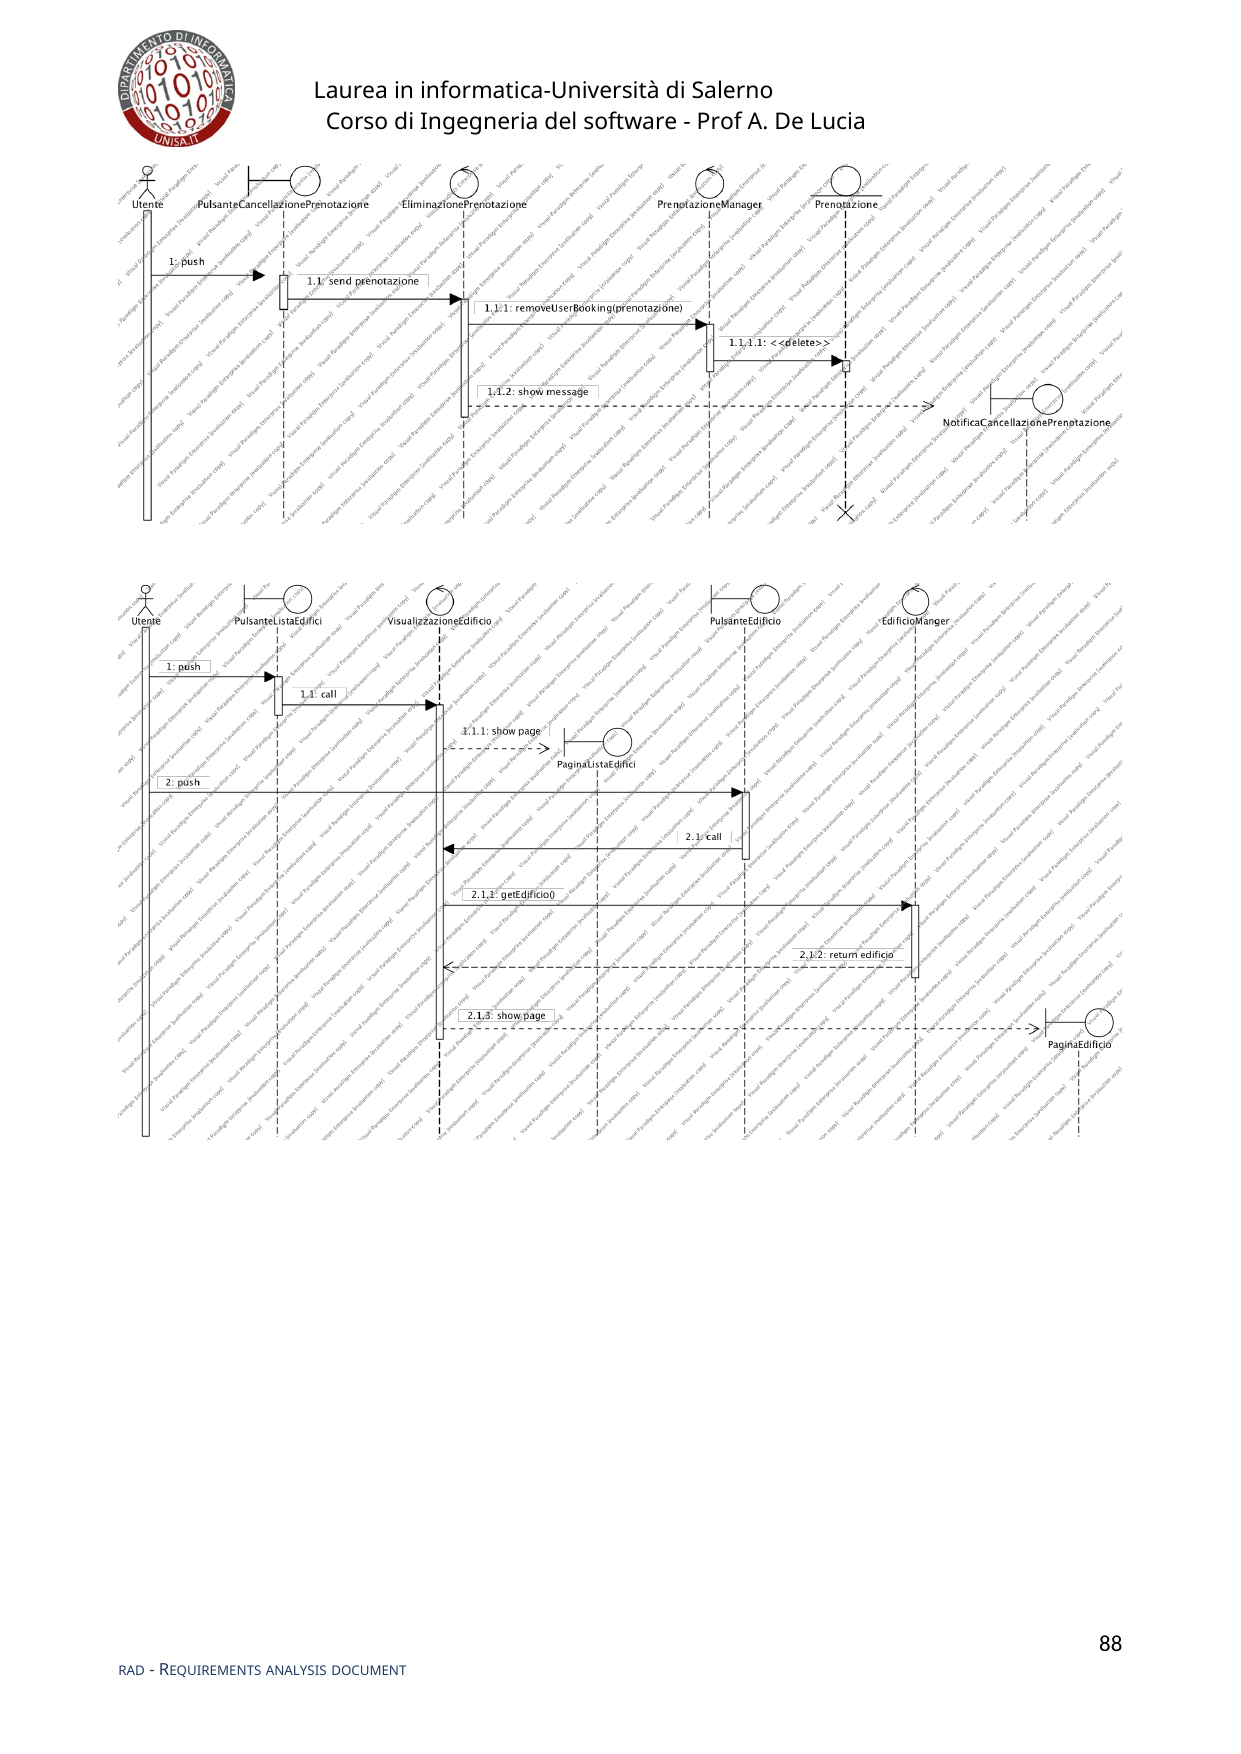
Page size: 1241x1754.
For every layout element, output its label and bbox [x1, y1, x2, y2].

picture [118, 583, 1123, 1140]
picture [118, 30, 235, 147]
picture [118, 164, 1123, 524]
